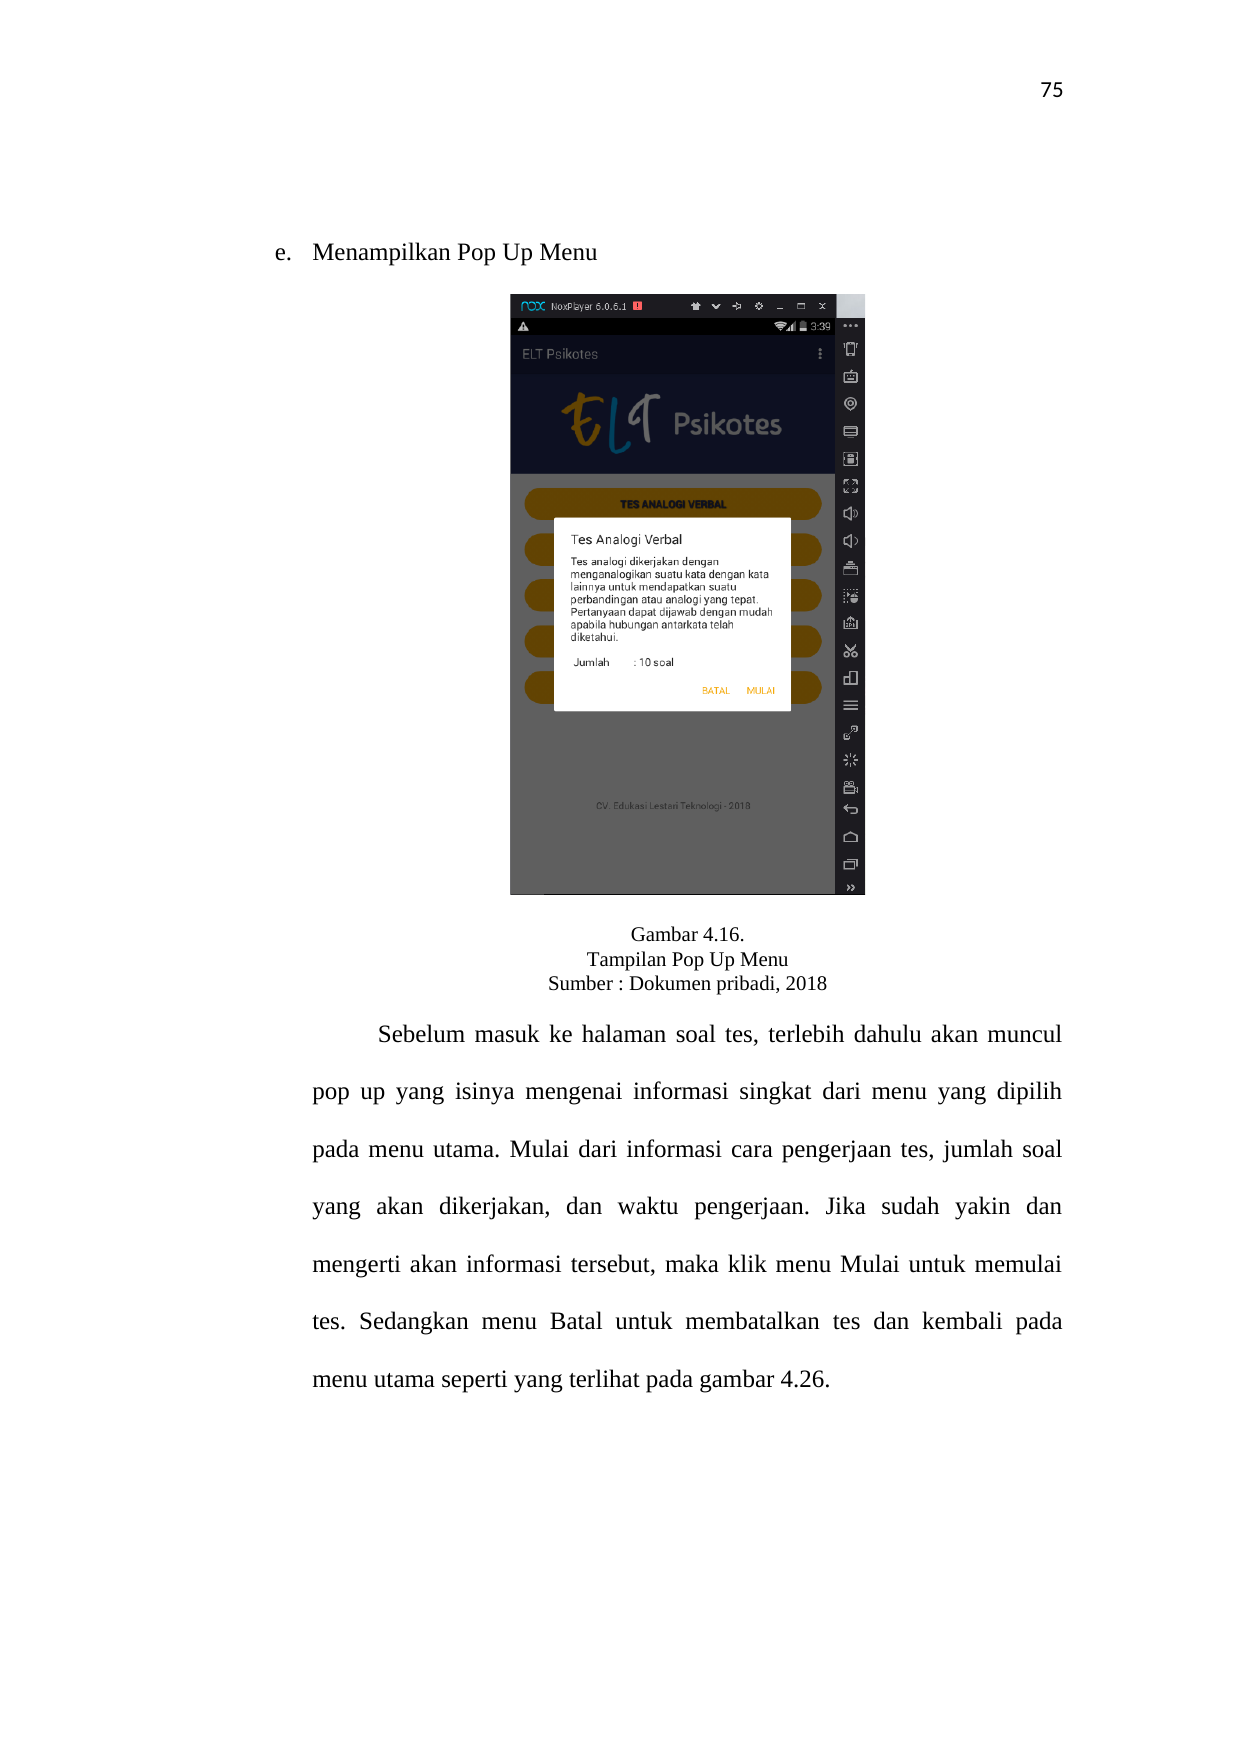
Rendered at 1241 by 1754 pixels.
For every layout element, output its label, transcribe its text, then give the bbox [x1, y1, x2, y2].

text Tampilan Pop Up Menu [312, 946, 1063, 971]
text Sumber : Dokumen pribadi, 2018 [312, 971, 1063, 994]
text Gambar 4.16. [312, 922, 1063, 946]
list Menampilkan Pop Up Menu [274, 237, 1063, 266]
text Sebelum masuk ke halaman soal tes, terlebih dahulu akan muncul pop up yang isinya mengenai informasi singkat dari menu yang dipilih pada menu utama. Mulai dari informasi cara pengerjaan tes, jumlah soal yang akan dikerjakan, dan waktu pengerjaan. Jika sudah yakin dan mengerti akan informasi tersebut, maka klik menu Mulai untuk memulai tes. Sedangkan menu Batal untuk membatalkan tes dan kembali pada menu utama seperti yang terlihat pada gambar 4.26. [312, 1019, 1063, 1392]
picture [510, 294, 865, 895]
